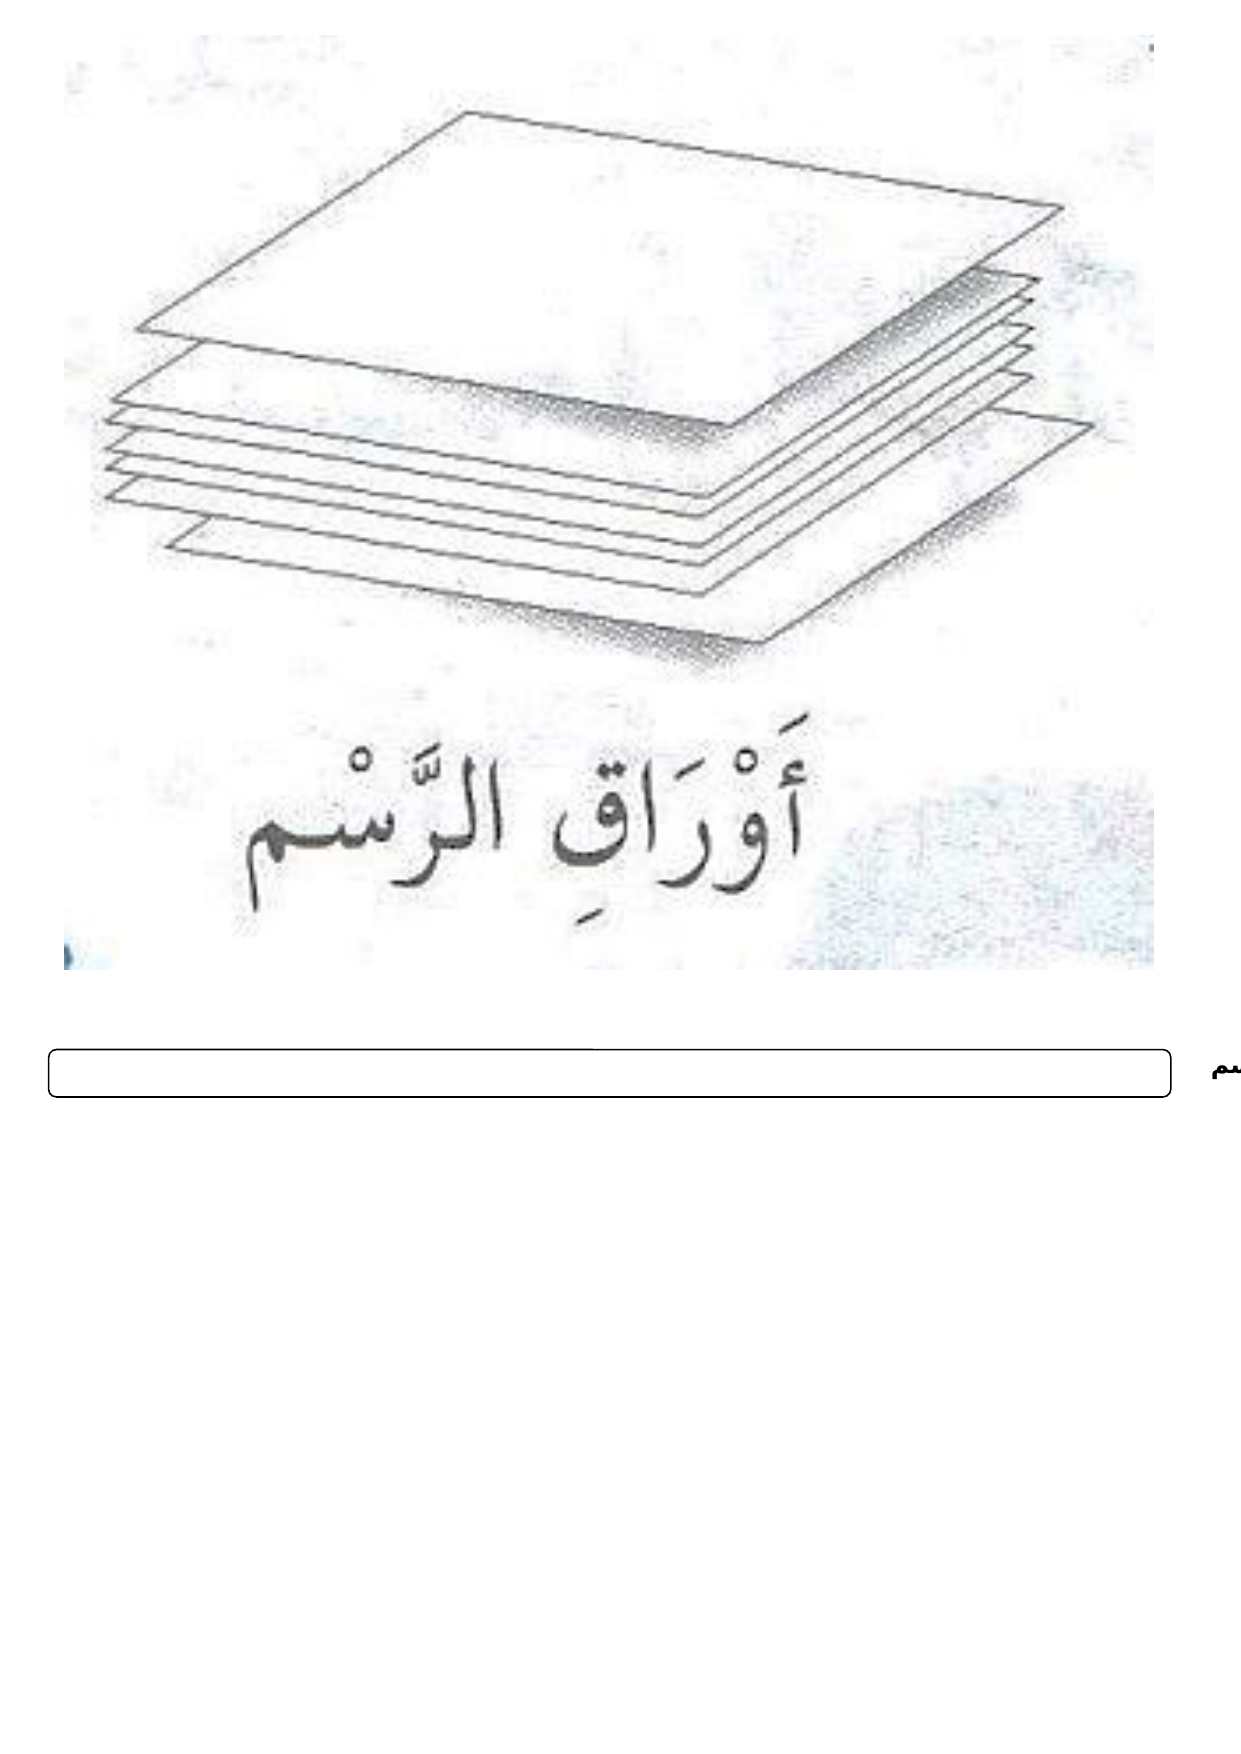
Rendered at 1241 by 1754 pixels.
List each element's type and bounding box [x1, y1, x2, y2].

picture [64, 35, 1154, 970]
